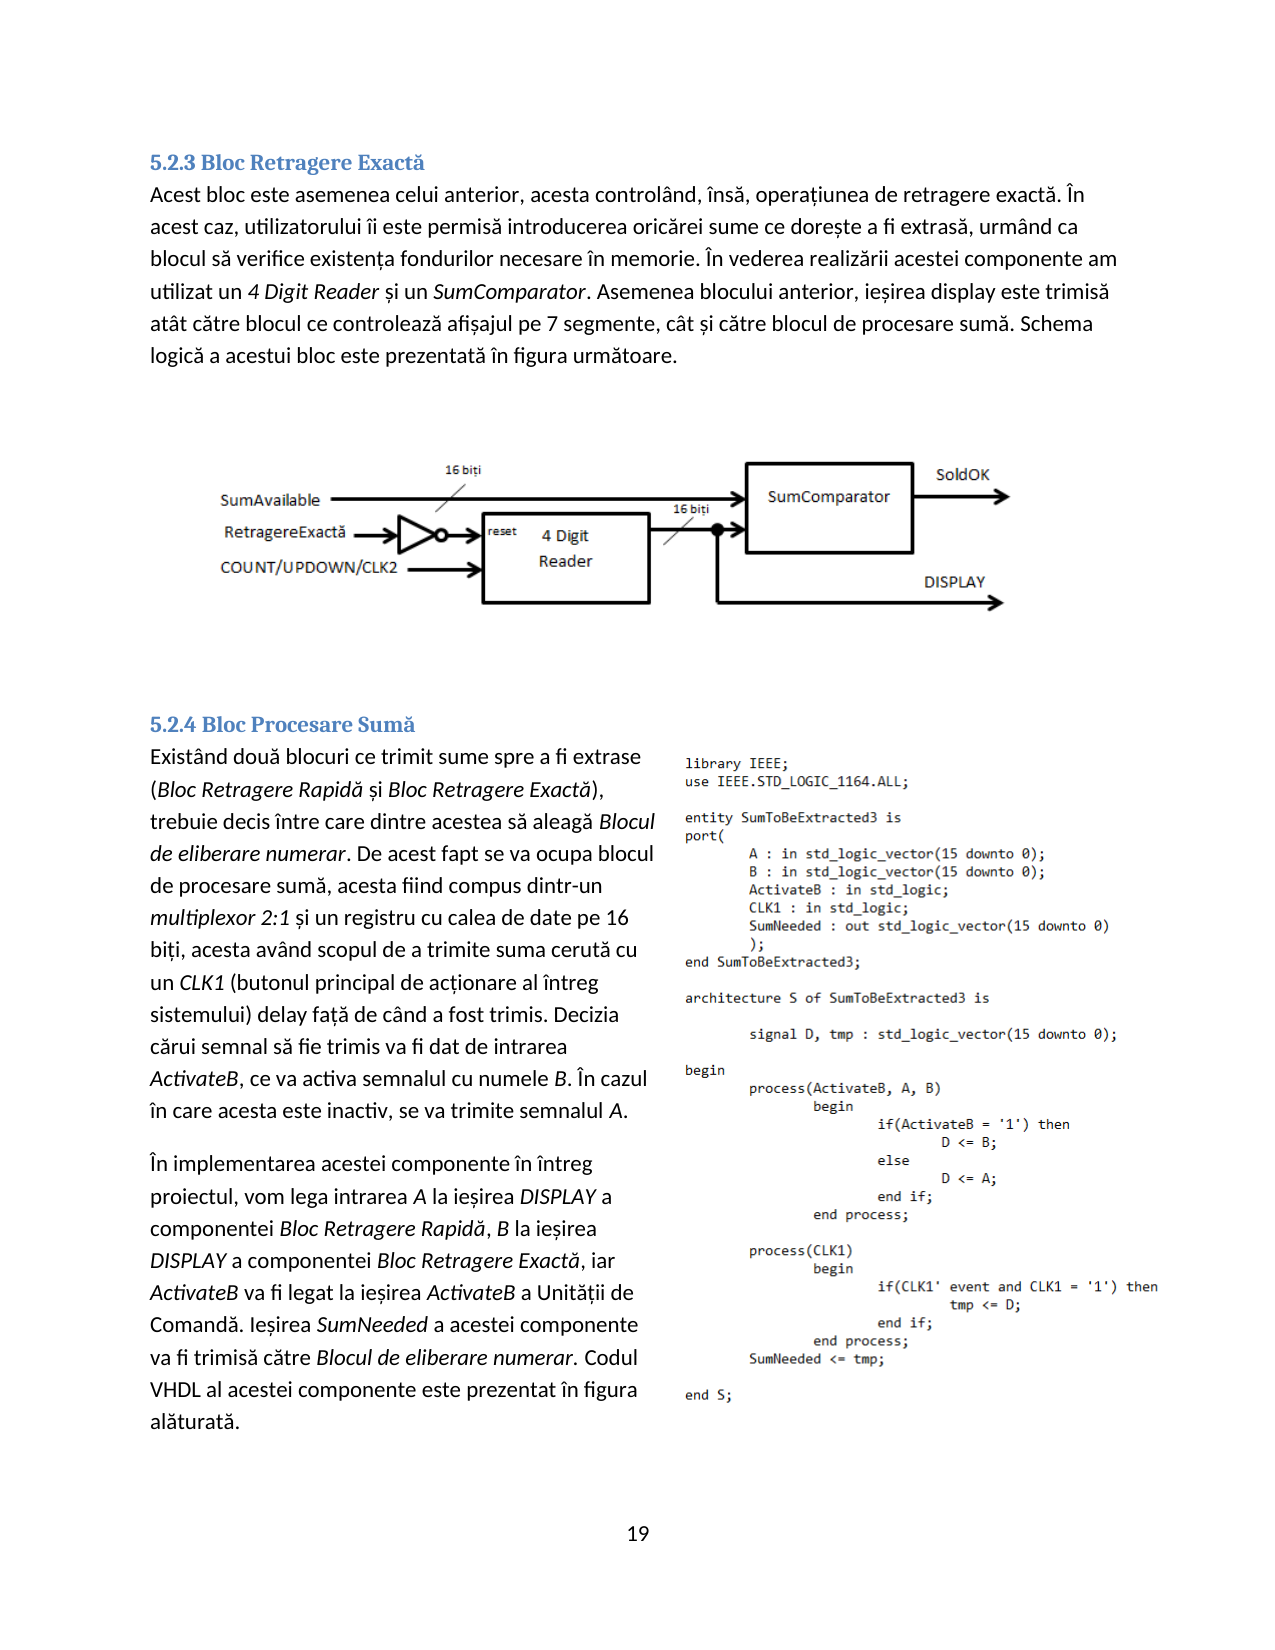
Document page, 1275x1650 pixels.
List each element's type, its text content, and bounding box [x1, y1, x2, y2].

text În implementarea acestei componente în întreg proiectul, vom lega intrarea A la ieșirea DISPLAY a componentei Bloc Retragere Rapidă, B la ieșirea DISPLAY a componentei Bloc Retragere Exactă, iar ActivateB va fi legat la ieșirea ActivateB a Unității de Comandă. Ieșirea SumNeeded a acestei componente va fi trimisă către Blocul de eliberare numerar. Codul VHDL al acestei componente este prezentat în figura alăturată. [150, 1149, 1125, 1435]
text Existând două blocuri ce trimit sume spre a fi extrase (Bloc Retragere Rapidă și Bloc Retragere Exactă), trebuie decis între care dintre acestea să aleagă Blocul de eliberare numerar. De acest fapt se va ocupa blocul de procesare sumă, acesta fiind compus dintr-un multiplexor 2:1 și un registru cu calea de date pe 16 biți, acesta având scopul de a trimite suma cerută cu un CLK1 (butonul principal de acționare al întreg sistemului) delay față de când a fost trimis. Decizia cărui semnal să fie trimis va fi dat de intrarea ActivateB, ce va activa semnalul cu numele B. În cazul în care acesta este inactiv, se va trimite semnalul A. [150, 742, 1125, 1124]
picture [681, 749, 1180, 1416]
text Acest bloc este asemenea celui anterior, acesta controlând, însă, operațiunea de retragere exactă. În acest caz, utilizatorului îi este permisă introducerea oricărei sume ce dorește a fi extrasă, urmând ca blocul să verifice existența fondurilor necesare în memorie. În vederea realizării acestei componente am utilizat un 4 Digit Reader și un SumComparator. Asemenea blocului anterior, ieșirea display este trimisă atât către blocul ce controlează afișajul pe 7 segmente, cât și către blocul de procesare sumă. Schema logică a acestui bloc este prezentată în figura următoare. [150, 180, 1125, 369]
picture [179, 427, 1039, 653]
subtitle 5.2.3 Bloc Retragere Exactă [150, 150, 1125, 176]
subtitle 5.2.4 Bloc Procesare Sumă [150, 712, 1125, 739]
